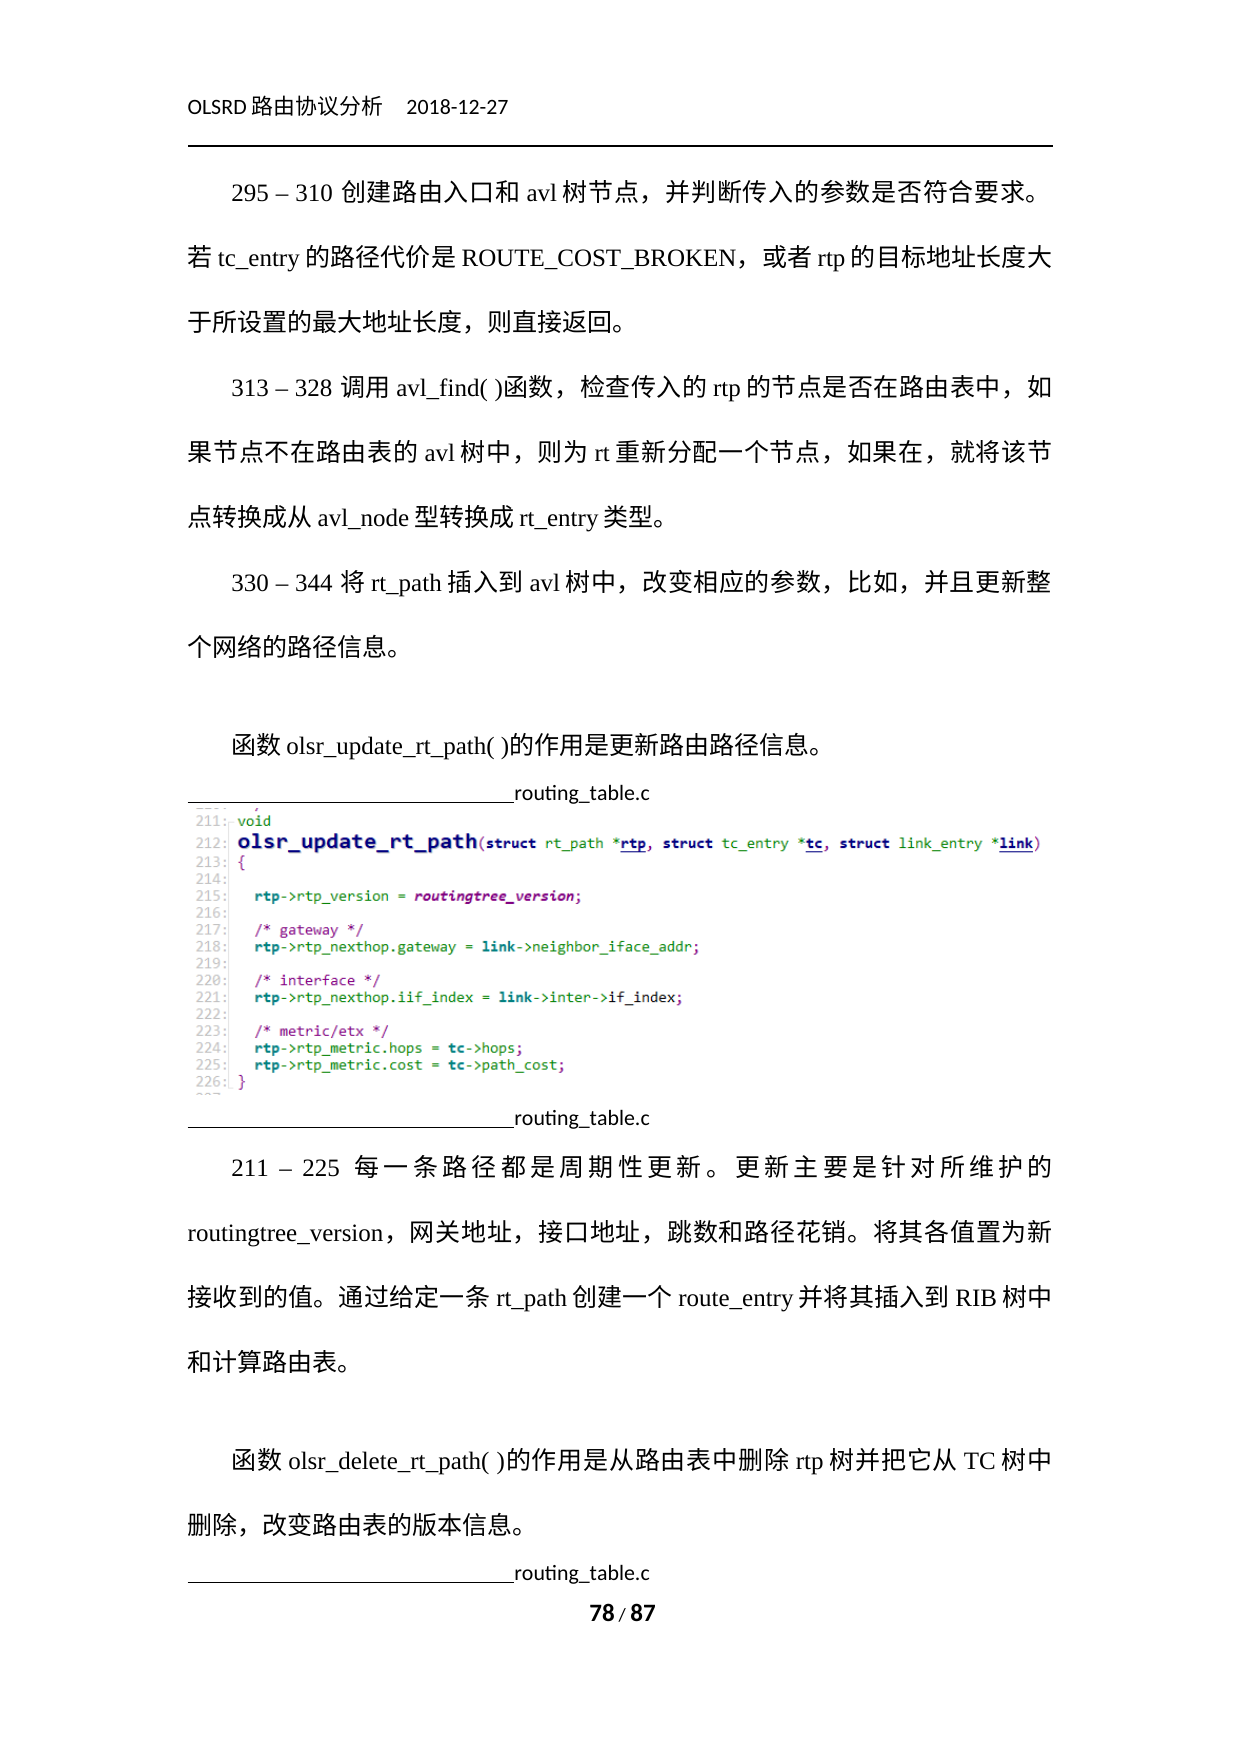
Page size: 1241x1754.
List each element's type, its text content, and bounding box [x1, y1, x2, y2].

text routing_table.c [187, 1556, 1053, 1588]
text 313 – 328 调用avl_find( )函数，检查传入的rtp的节点是否在路由表中，如果节点不在路由表的avl树中，则为rt重新分配一个节点，如果在，就将该节点转换成从avl_node型转换成rt_entry类型。 [187, 353, 1053, 548]
text 211 – 225 每一条路径都是周期性更新。更新主要是针对所维护的routingtree_version，网关地址，接口地址，跳数和路径花销。将其各值置为新接收到的值。通过给定一条rt_path创建一个route_entry并将其插入到RIB树中和计算路由表。 [187, 1133, 1053, 1393]
text routing_table.c [187, 776, 1053, 808]
text 函数olsr_update_rt_path( )的作用是更新路由路径信息。 [187, 711, 1053, 776]
text 295 – 310 创建路由入口和avl树节点，并判断传入的参数是否符合要求。若tc_entry的路径代价是ROUTE_COST_BROKEN，或者rtp的目标地址长度大于所设置的最大地址长度，则直接返回。 [187, 158, 1053, 353]
picture [187, 808, 1053, 1095]
text 函数olsr_delete_rt_path( )的作用是从路由表中删除rtp树并把它从TC树中删除，改变路由表的版本信息。 [187, 1426, 1053, 1556]
text 330 – 344 将rt_path插入到avl树中，改变相应的参数，比如，并且更新整个网络的路径信息。 [187, 548, 1053, 678]
text routing_table.c [187, 1101, 1053, 1133]
